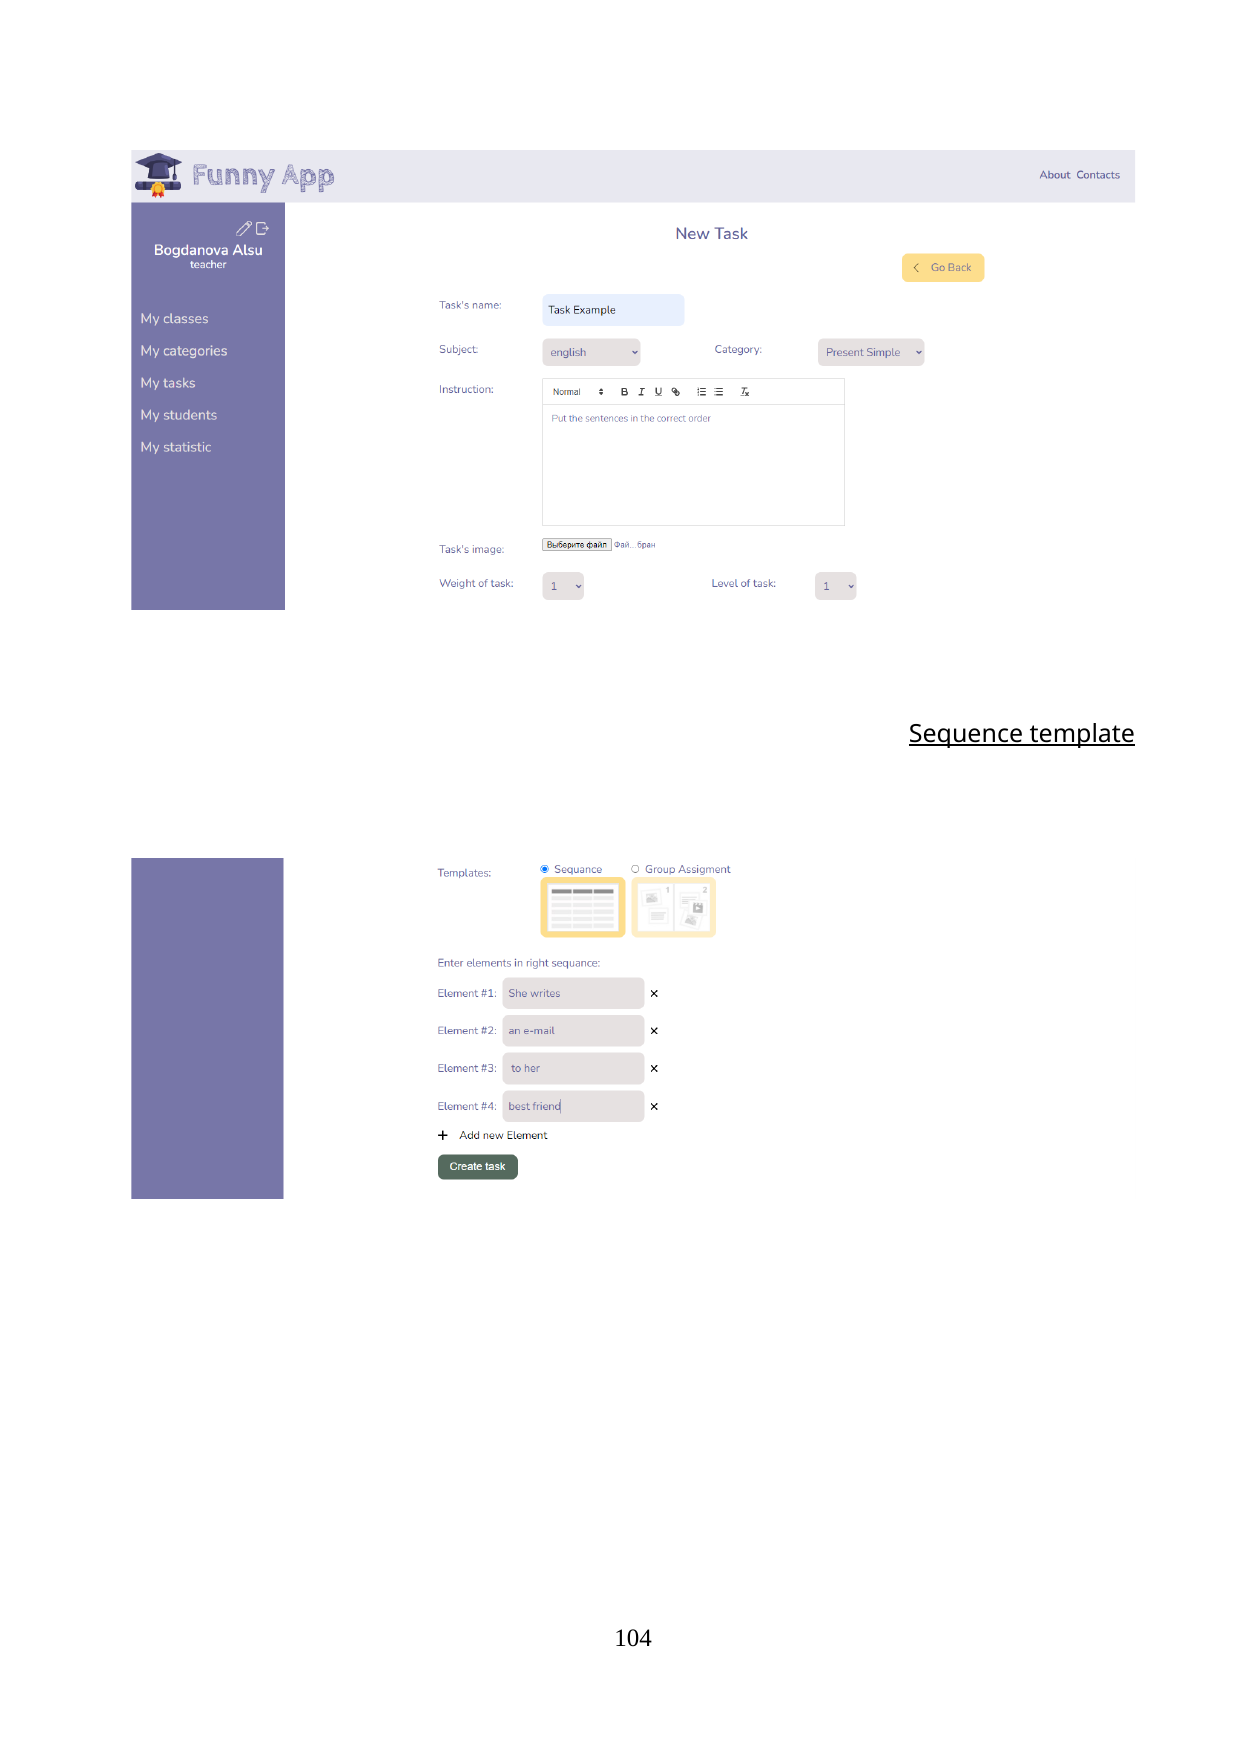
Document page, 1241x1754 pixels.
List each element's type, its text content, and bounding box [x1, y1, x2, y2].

text Sequence template [131, 716, 1135, 750]
picture [131, 858, 1136, 1199]
picture [131, 150, 1136, 610]
